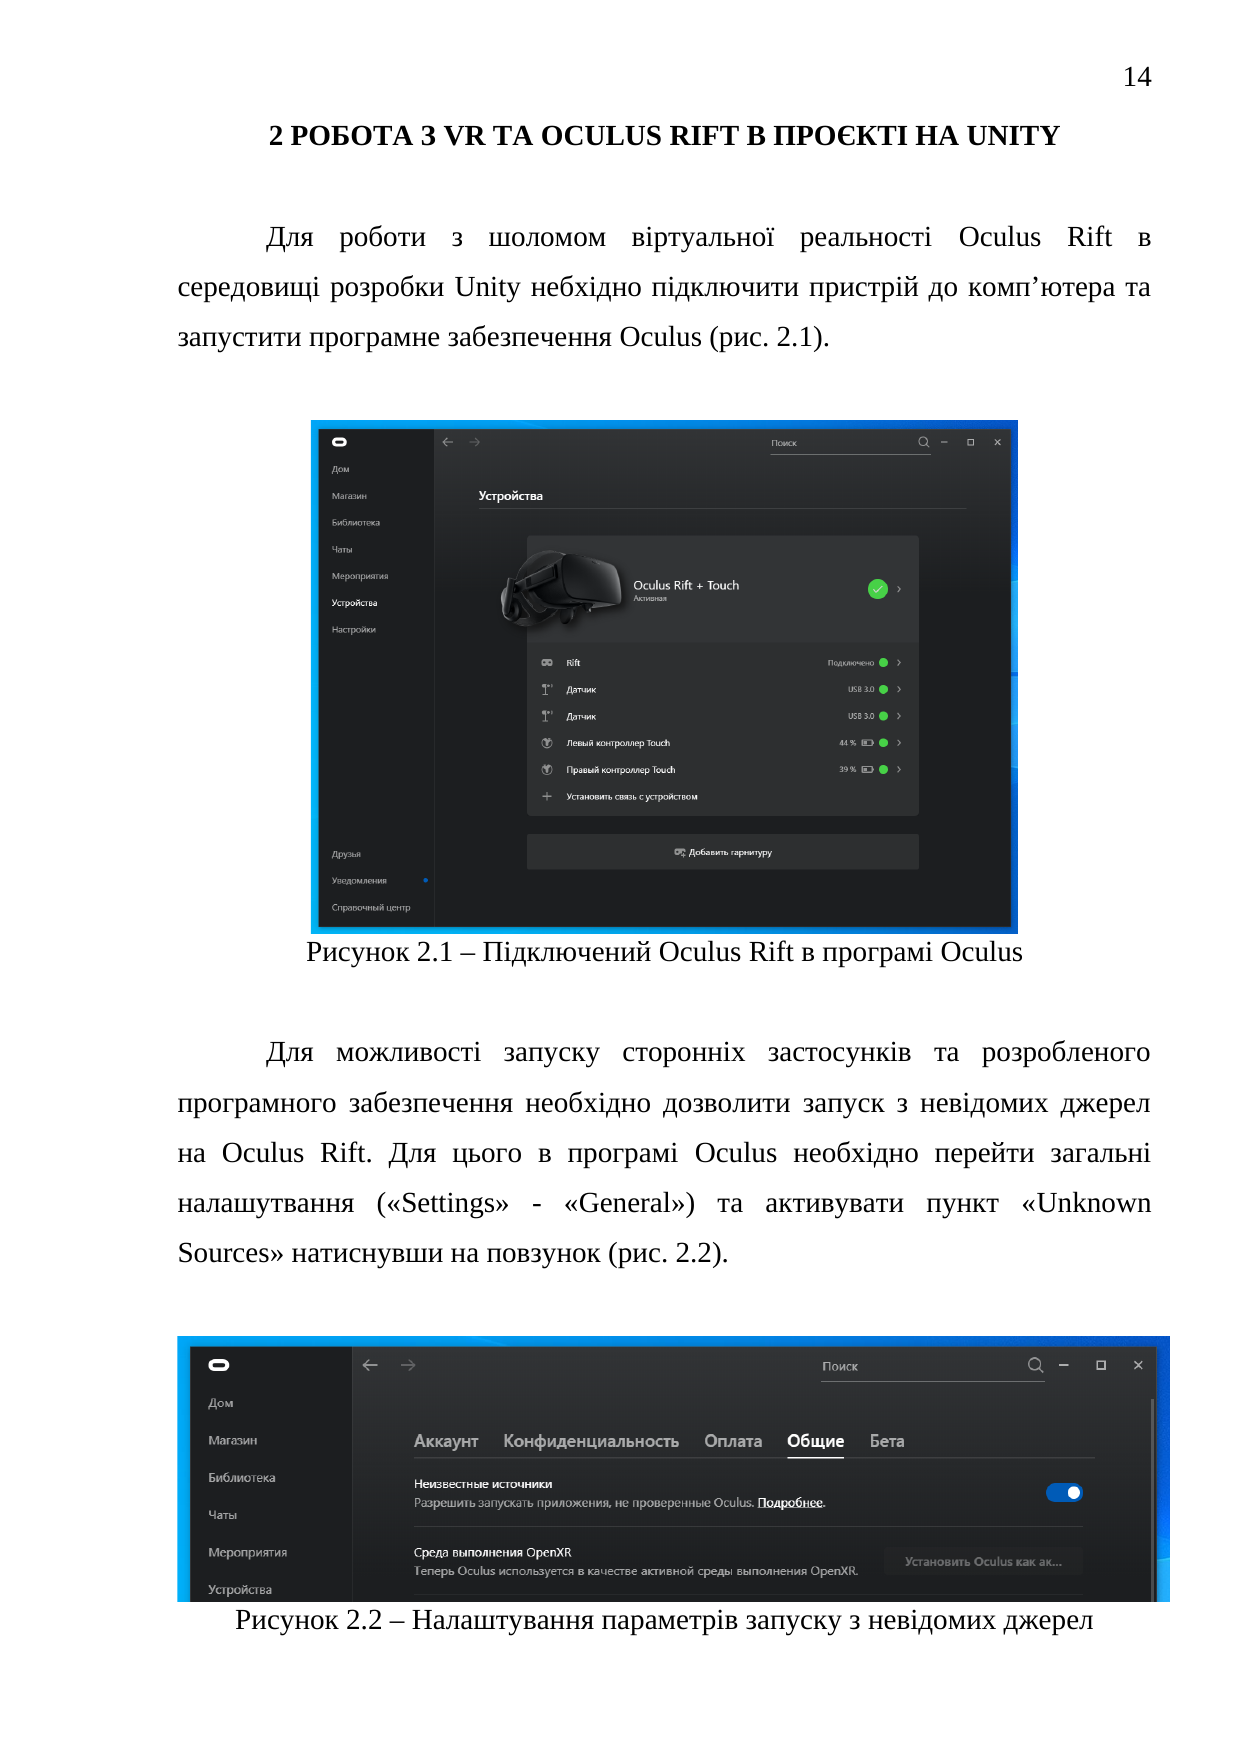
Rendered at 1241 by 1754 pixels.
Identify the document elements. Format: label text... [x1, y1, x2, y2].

picture [191, 1336, 1170, 1602]
text Для можливості запуску сторонніх застосунків та розробленого програмного забезпечення необхідно дозволити запуск з невідомих джерел на Oculus Rift. Для цього в програмі Oculus необхідно перейти загальні налашутвання («Settings» - «General») та активувати пункт «Unknown Sources» натиснувши на повзунок (рис. 2.2). [177, 1034, 1152, 1269]
picture [319, 420, 1018, 934]
subtitle Робота з Vr та Oculus Rift в проєкті на Unity [177, 118, 1152, 152]
text Підключений Oculus Rift в програмі Oculus [177, 934, 1152, 967]
text Для роботи з шоломом віртуальної реальності Oculus Rift в середовищі розробки Unity небхідно підключити пристрій до комп’ютера та запустити програмне забезпечення Oculus (рис. 2.1). [177, 219, 1152, 353]
text Налаштування параметрів запуску з невідомих джерел [177, 1602, 1152, 1636]
